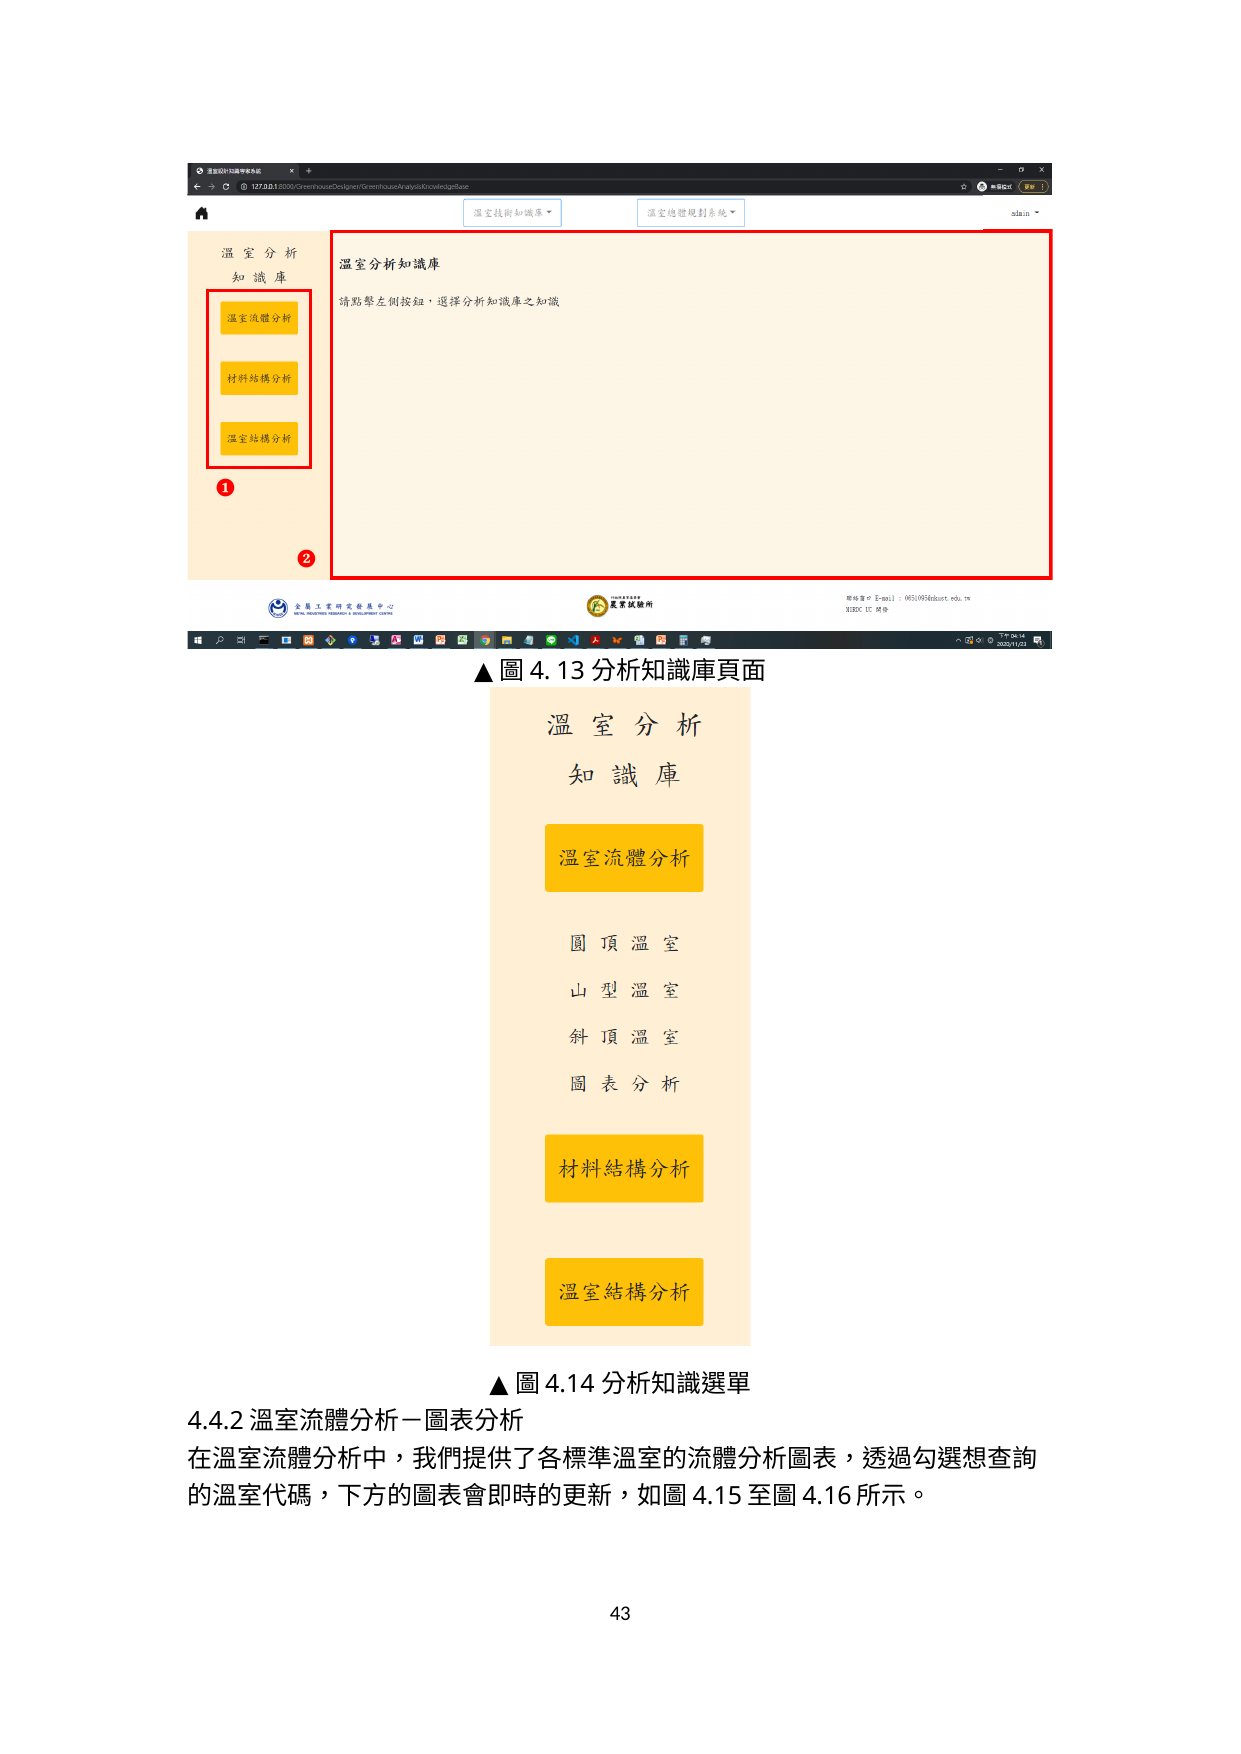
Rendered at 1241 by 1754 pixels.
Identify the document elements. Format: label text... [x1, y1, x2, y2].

text ▲ 圖4. 13 分析知識庫頁面 [187, 650, 1053, 687]
text 在溫室流體分析中，我們提供了各標準溫室的流體分析圖表，透過勾選想查詢的溫室代碼，下方的圖表會即時的更新，如圖4.15至圖4.16所示。 [187, 1437, 1053, 1512]
text 4.4.2溫室流體分析－圖表分析 [187, 1400, 1053, 1437]
picture [187, 194, 983, 230]
text ▲ 圖4.14 分析知識選單 [187, 1362, 1053, 1400]
